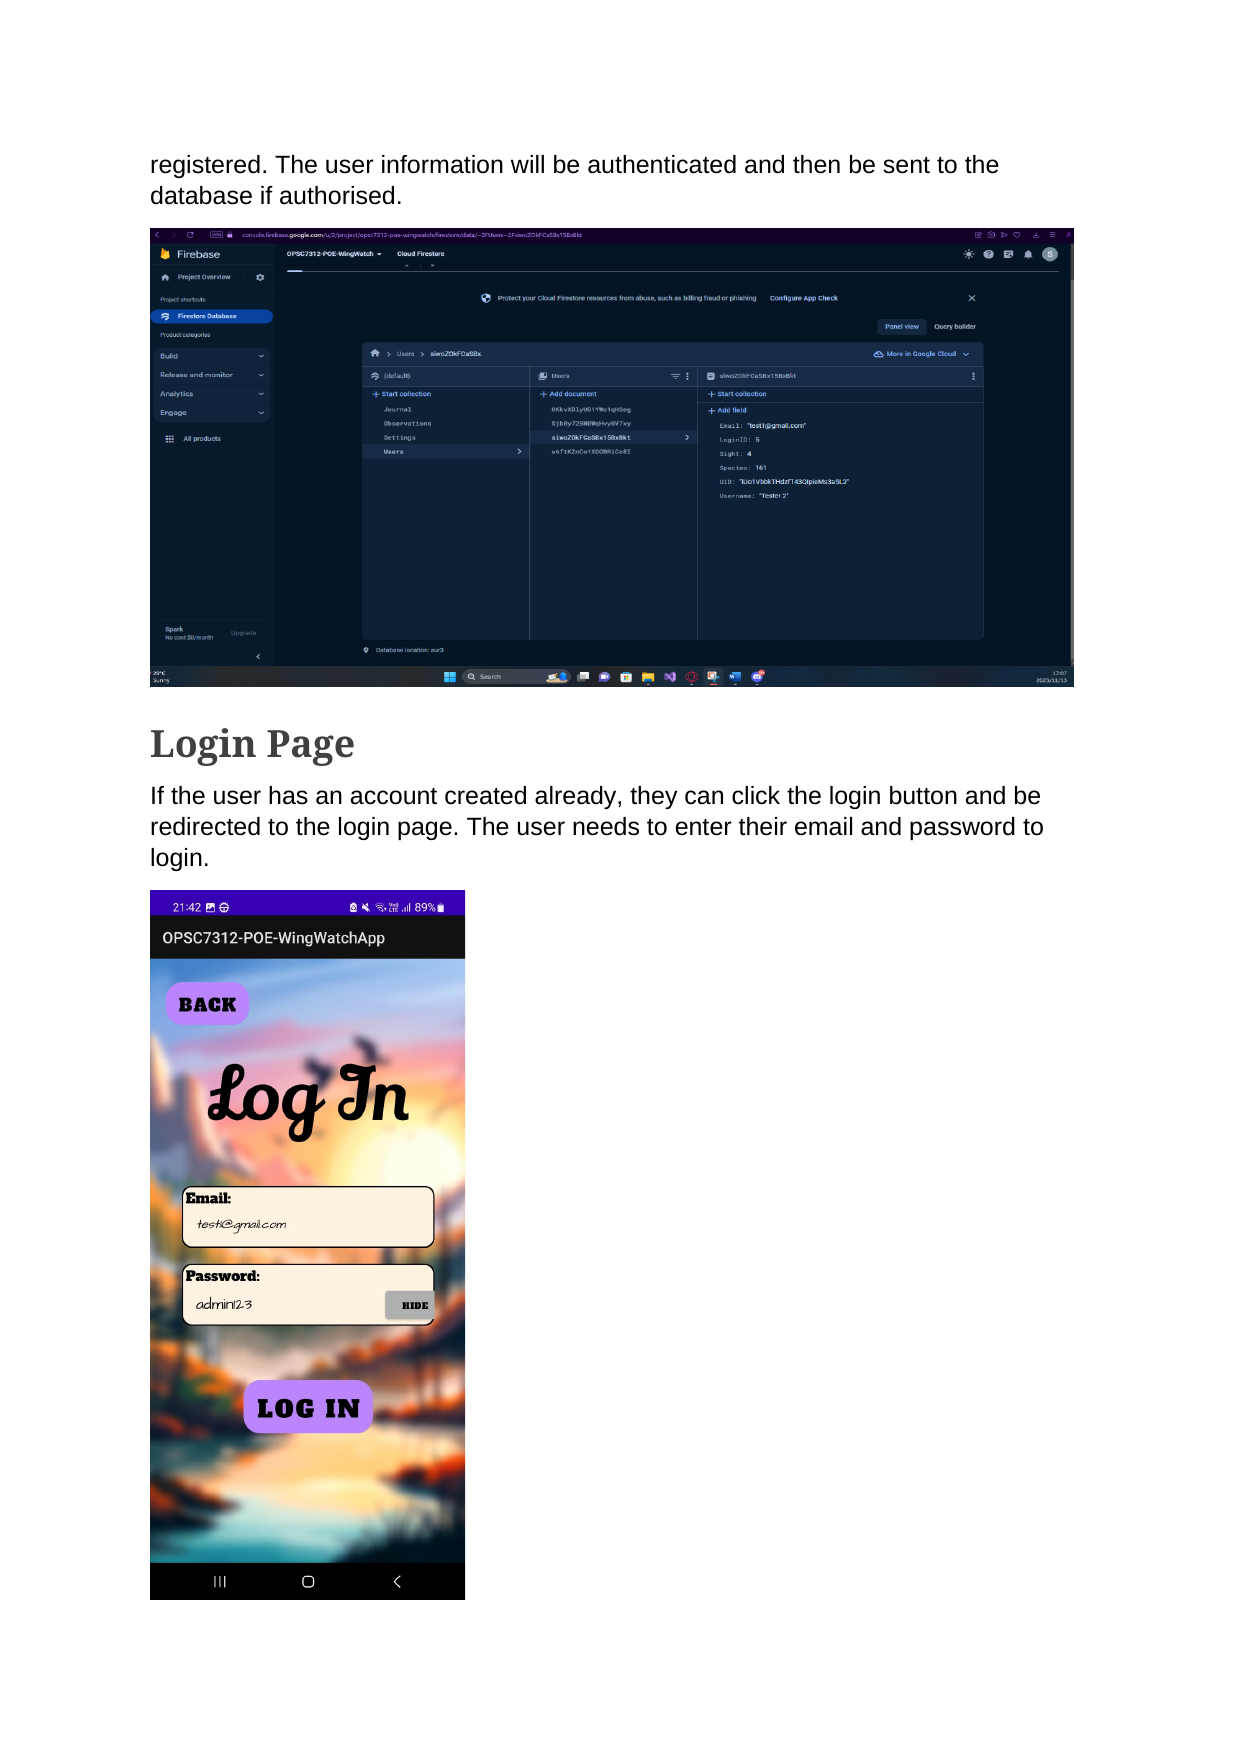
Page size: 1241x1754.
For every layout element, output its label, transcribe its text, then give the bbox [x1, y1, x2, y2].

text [150, 150, 1090, 210]
picture [150, 228, 1074, 687]
text If the user has an account created already, they can click the login button and be redirected to the login page. The user needs to enter their email and password to login. [150, 781, 1090, 872]
picture [150, 890, 465, 1600]
subtitle Login Page [150, 718, 1090, 769]
